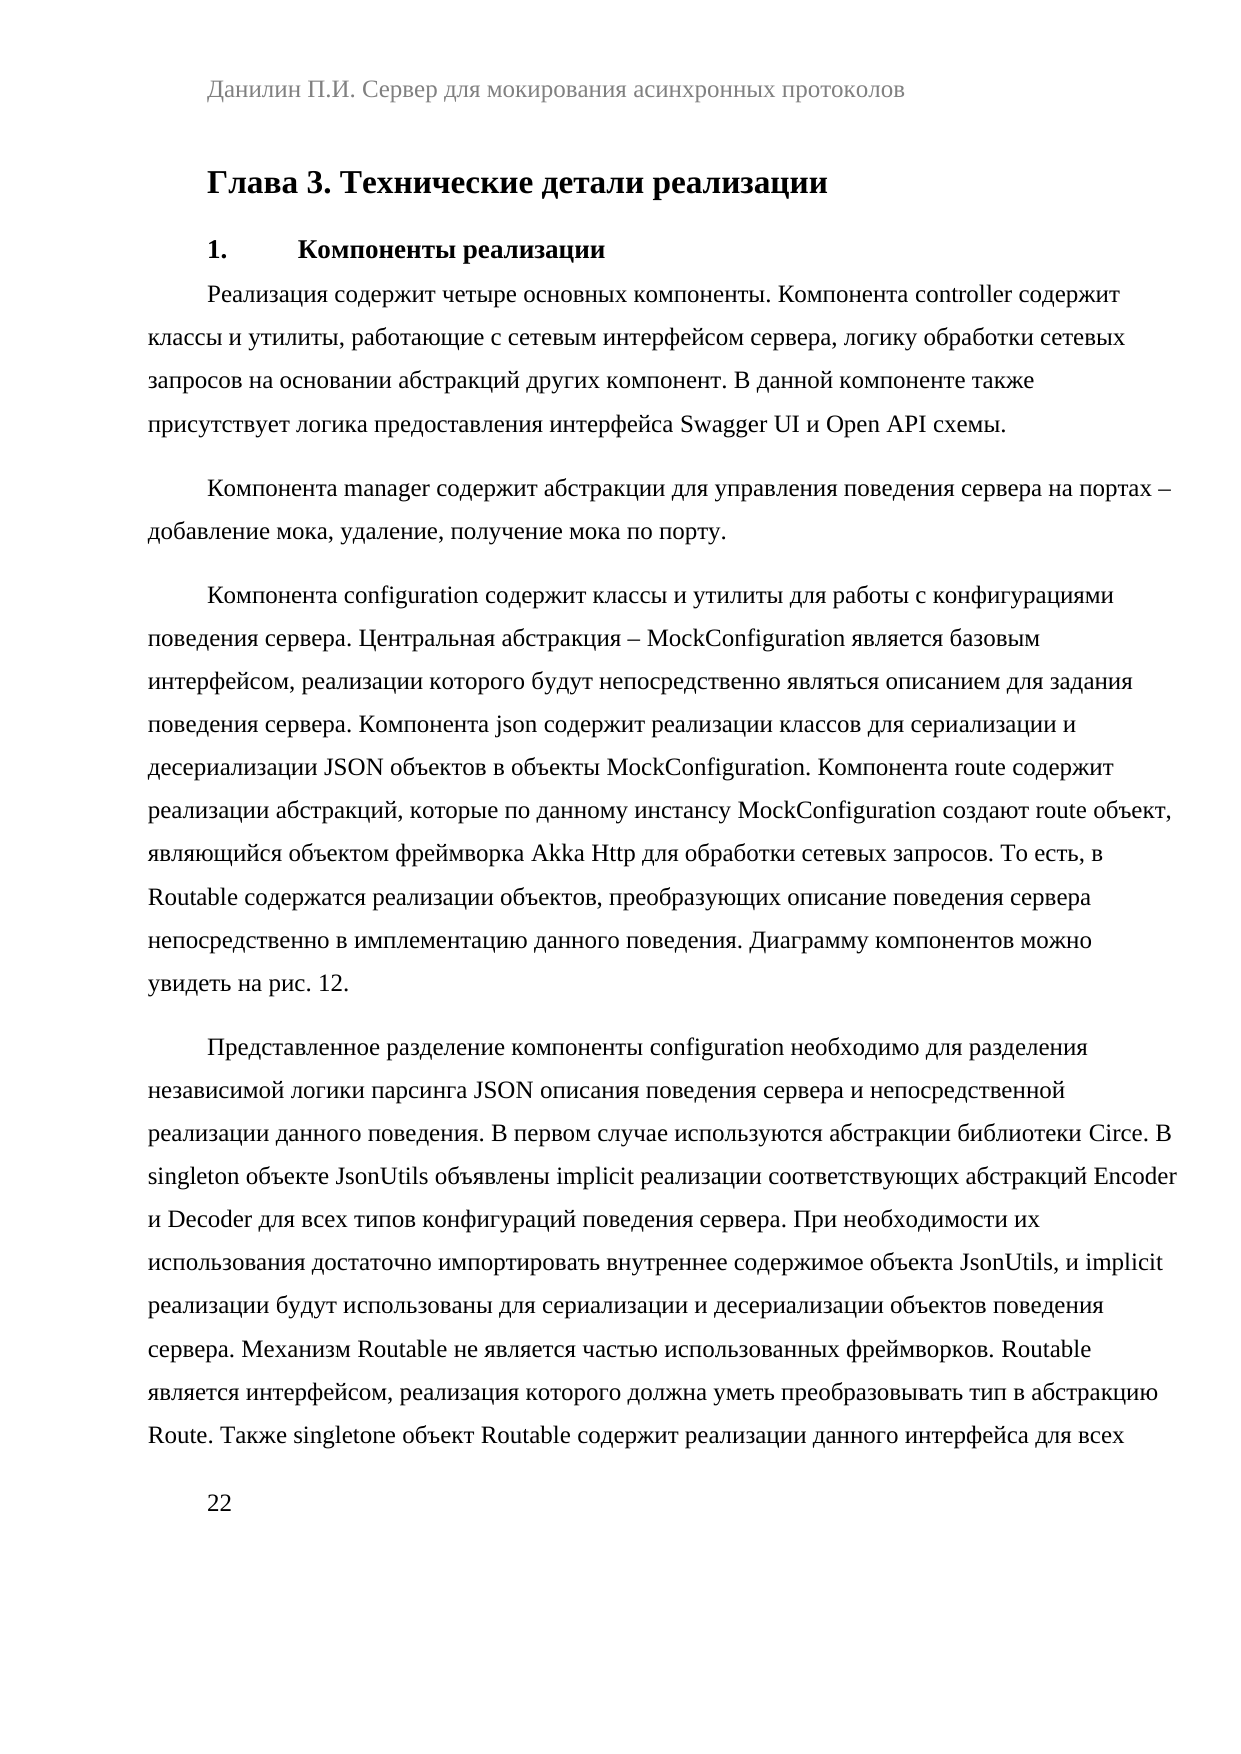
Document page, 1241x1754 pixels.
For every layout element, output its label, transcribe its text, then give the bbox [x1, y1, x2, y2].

text Компонента manager содержит абстракции для управления поведения сервера на портах – добавление мока, удаление, получение мока по порту. [148, 473, 1181, 544]
subtitle Компоненты реализации [148, 233, 1181, 264]
text Компонента configuration содержит классы и утилиты для работы с конфигурациями поведения сервера. Центральная абстракция – MockConfiguration является базовым интерфейсом, реализации которого будут непосредственно являться описанием для задания поведения сервера. Компонента json содержит реализации классов для сериализации и десериализации JSON объектов в объекты MockConfiguration. Компонента route содержит реализации абстракций, которые по данному инстансу MockConfiguration создают route объект, являющийся объектом фреймворка Akka Http для обработки сетевых запросов. То есть, в Routable содержатся реализации объектов, преобразующих описание поведения сервера непосредственно в имплементацию данного поведения. Диаграмму компонентов можно увидеть на рис. 12. [148, 580, 1181, 997]
subtitle Глава 3. Технические детали реализации [148, 163, 1181, 201]
text Реализация содержит четыре основных компоненты. Компонента controller содержит классы и утилиты, работающие с сетевым интерфейсом сервера, логику обработки сетевых запросов на основании абстракций других компонент. В данной компоненте также присутствует логика предоставления интерфейса Swagger UI и Open API схемы. [148, 279, 1181, 437]
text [148, 1032, 1181, 1449]
